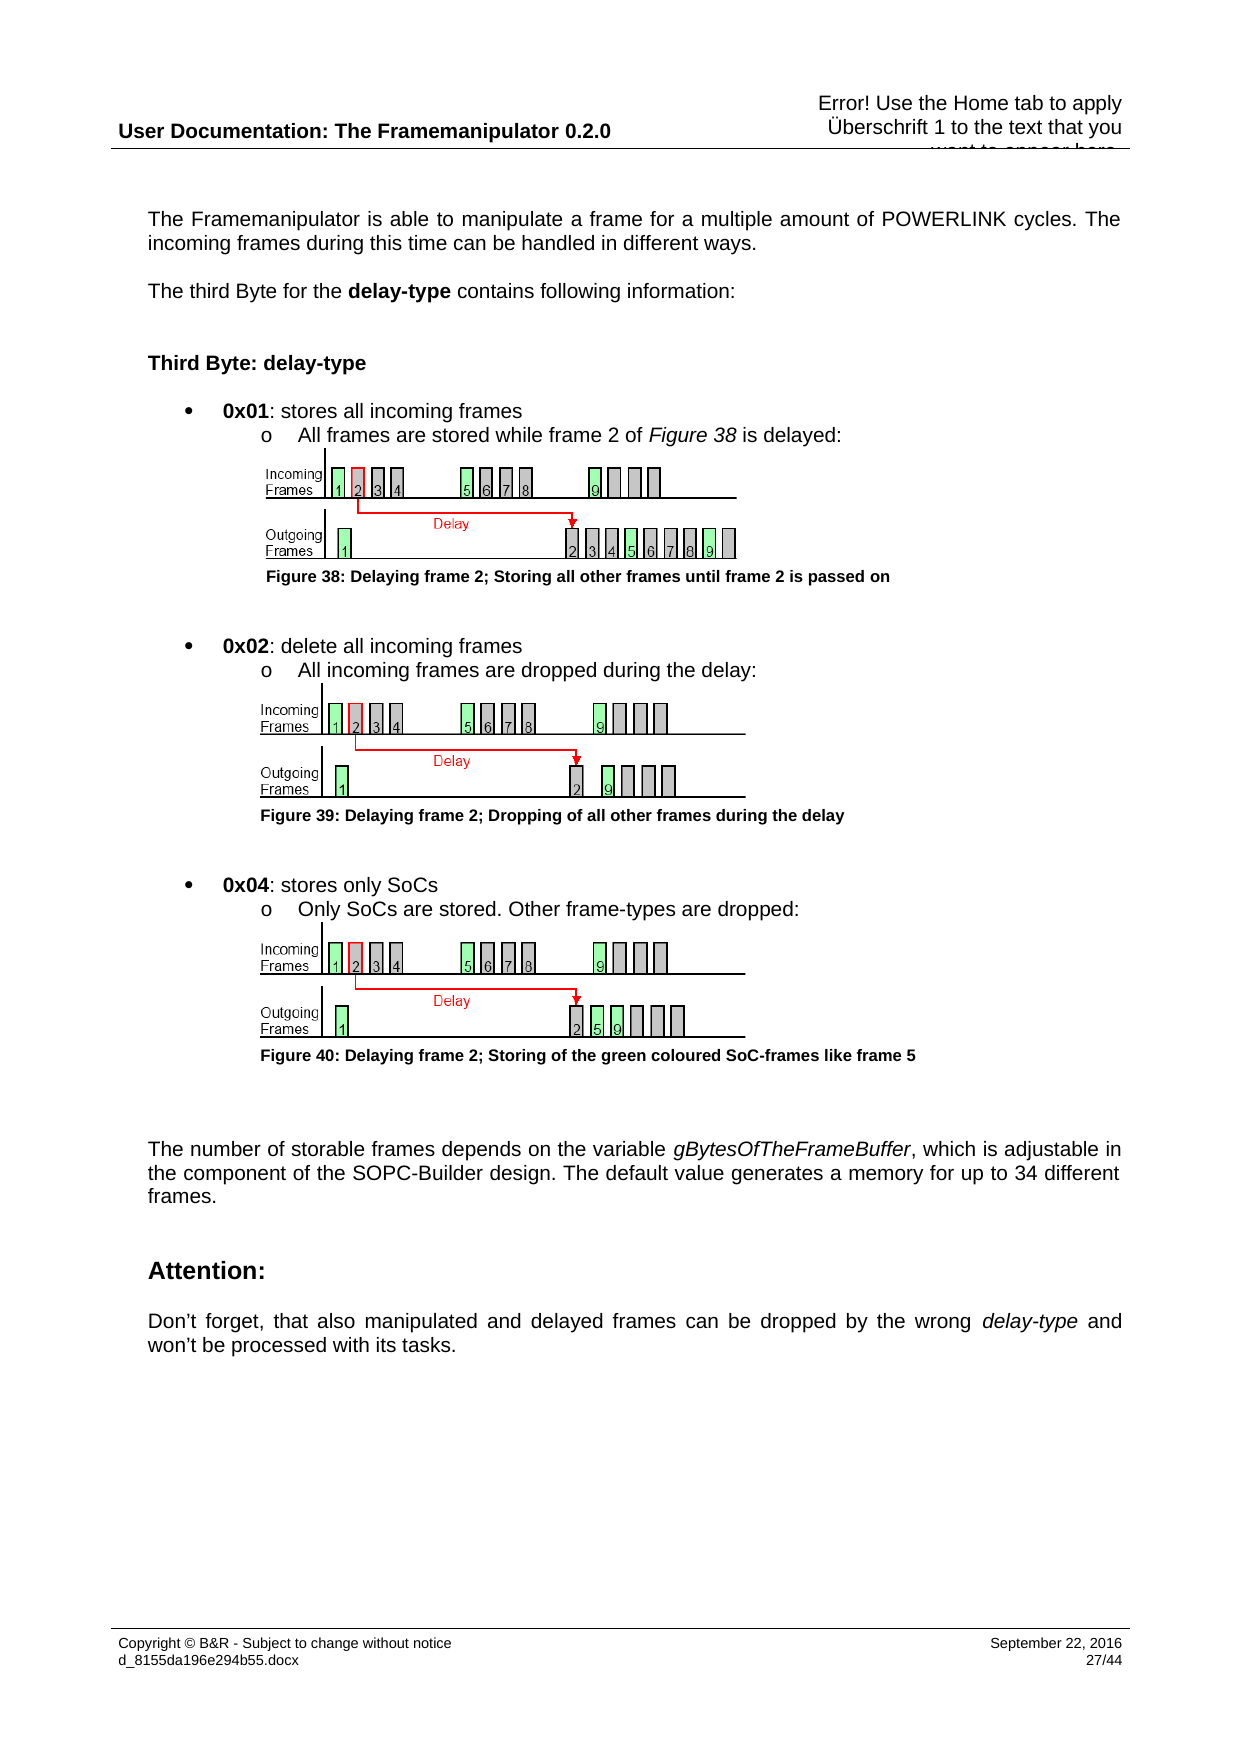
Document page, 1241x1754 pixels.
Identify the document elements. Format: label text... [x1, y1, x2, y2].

list 0x01: stores all incoming frames [185, 398, 1122, 422]
text The number of storable frames depends on the variable gBytesOfTheFrameBuffer, which is adjustable in the component of the SOPC-Builder design. The default value generates a memory for up to 34 different frames. [148, 1136, 1122, 1208]
list All frames are stored while frame 2 of Figure 36 is delayed: [260, 422, 1122, 448]
text Figure 39: Delaying frame 2; Dropping of all other frames during the delay [216, 806, 1122, 825]
text Attention: [148, 1256, 1122, 1285]
list 0x04: stores only SoCs [185, 873, 1122, 897]
picture [260, 683, 746, 800]
text The Framemanipulator is able to manipulate a frame for a multiple amount of POWERLINK cycles. The incoming frames during this time can be handled in different ways. [148, 207, 1122, 255]
list All incoming frames are dropped during the delay: [260, 658, 1122, 683]
text Figure 40: Delaying frame 2; Storing of the green coloured SoC-frames like frame 5 [216, 1045, 1122, 1064]
text Figure 38: Delaying frame 2; Storing all other frames until frame 2 is passed on [222, 567, 1122, 586]
picture [265, 448, 737, 561]
text Don’t forget, that also manipulated and delayed frames can be dropped by the wrong delay-type and won’t be processed with its tasks. [148, 1309, 1122, 1357]
list Only SoCs are stored. Other frame-types are dropped: [260, 897, 1122, 923]
list 0x02: delete all incoming frames [185, 634, 1122, 658]
picture [260, 922, 746, 1039]
text Third Byte: delay-type [148, 351, 1122, 374]
text The third Byte for the delay-type contains following information: [148, 279, 1122, 303]
